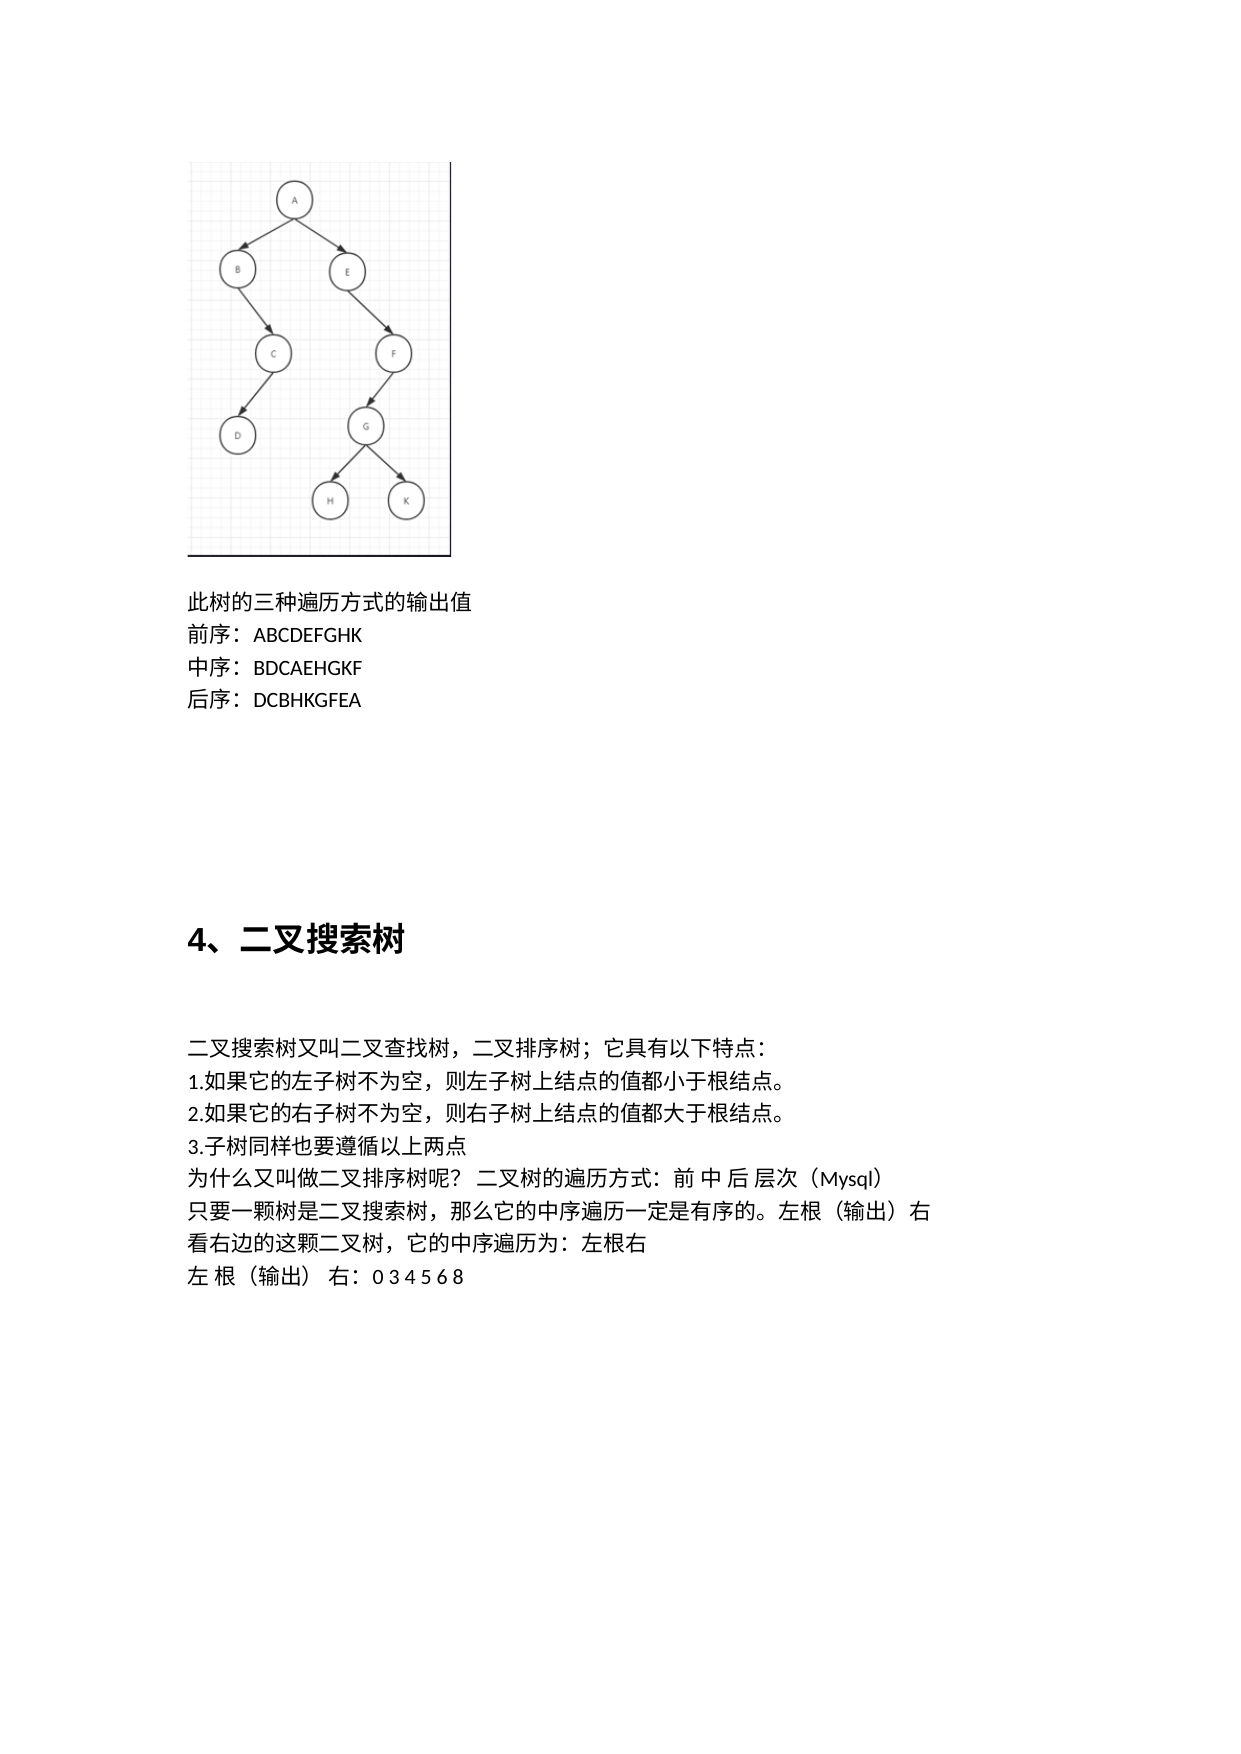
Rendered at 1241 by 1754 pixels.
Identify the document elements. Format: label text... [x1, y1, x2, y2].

list 看右边的这颗二叉树，它的中序遍历为：左根右 [187, 1226, 1053, 1258]
list 为什么又叫做二叉排序树呢？ 二叉树的遍历方式：前 中 后 层次（Mysql） [187, 1161, 1053, 1193]
list 3.子树同样也要遵循以上两点 [187, 1128, 1053, 1161]
list 只要一颗树是二叉搜索树，那么它的中序遍历一定是有序的。左根（输出）右 [187, 1193, 1053, 1226]
list 左 根（输出） 右：0 3 4 5 6 8 [187, 1258, 1053, 1291]
list 后序：DCBHKGFEA [187, 682, 1053, 714]
list 2.如果它的右子树不为空，则右子树上结点的值都大于根结点。 [187, 1096, 1053, 1128]
list 1.如果它的左子树不为空，则左子树上结点的值都小于根结点。 [187, 1063, 1053, 1096]
list 二叉搜索树又叫二叉查找树，二叉排序树；它具有以下特点： [187, 1031, 1053, 1063]
subtitle 二叉搜索树 [187, 904, 1053, 969]
list 前序：ABCDEFGHK [187, 617, 1053, 649]
picture [187, 162, 452, 557]
list 中序：BDCAEHGKF [187, 649, 1053, 682]
list 此树的三种遍历方式的输出值 [187, 584, 1053, 617]
